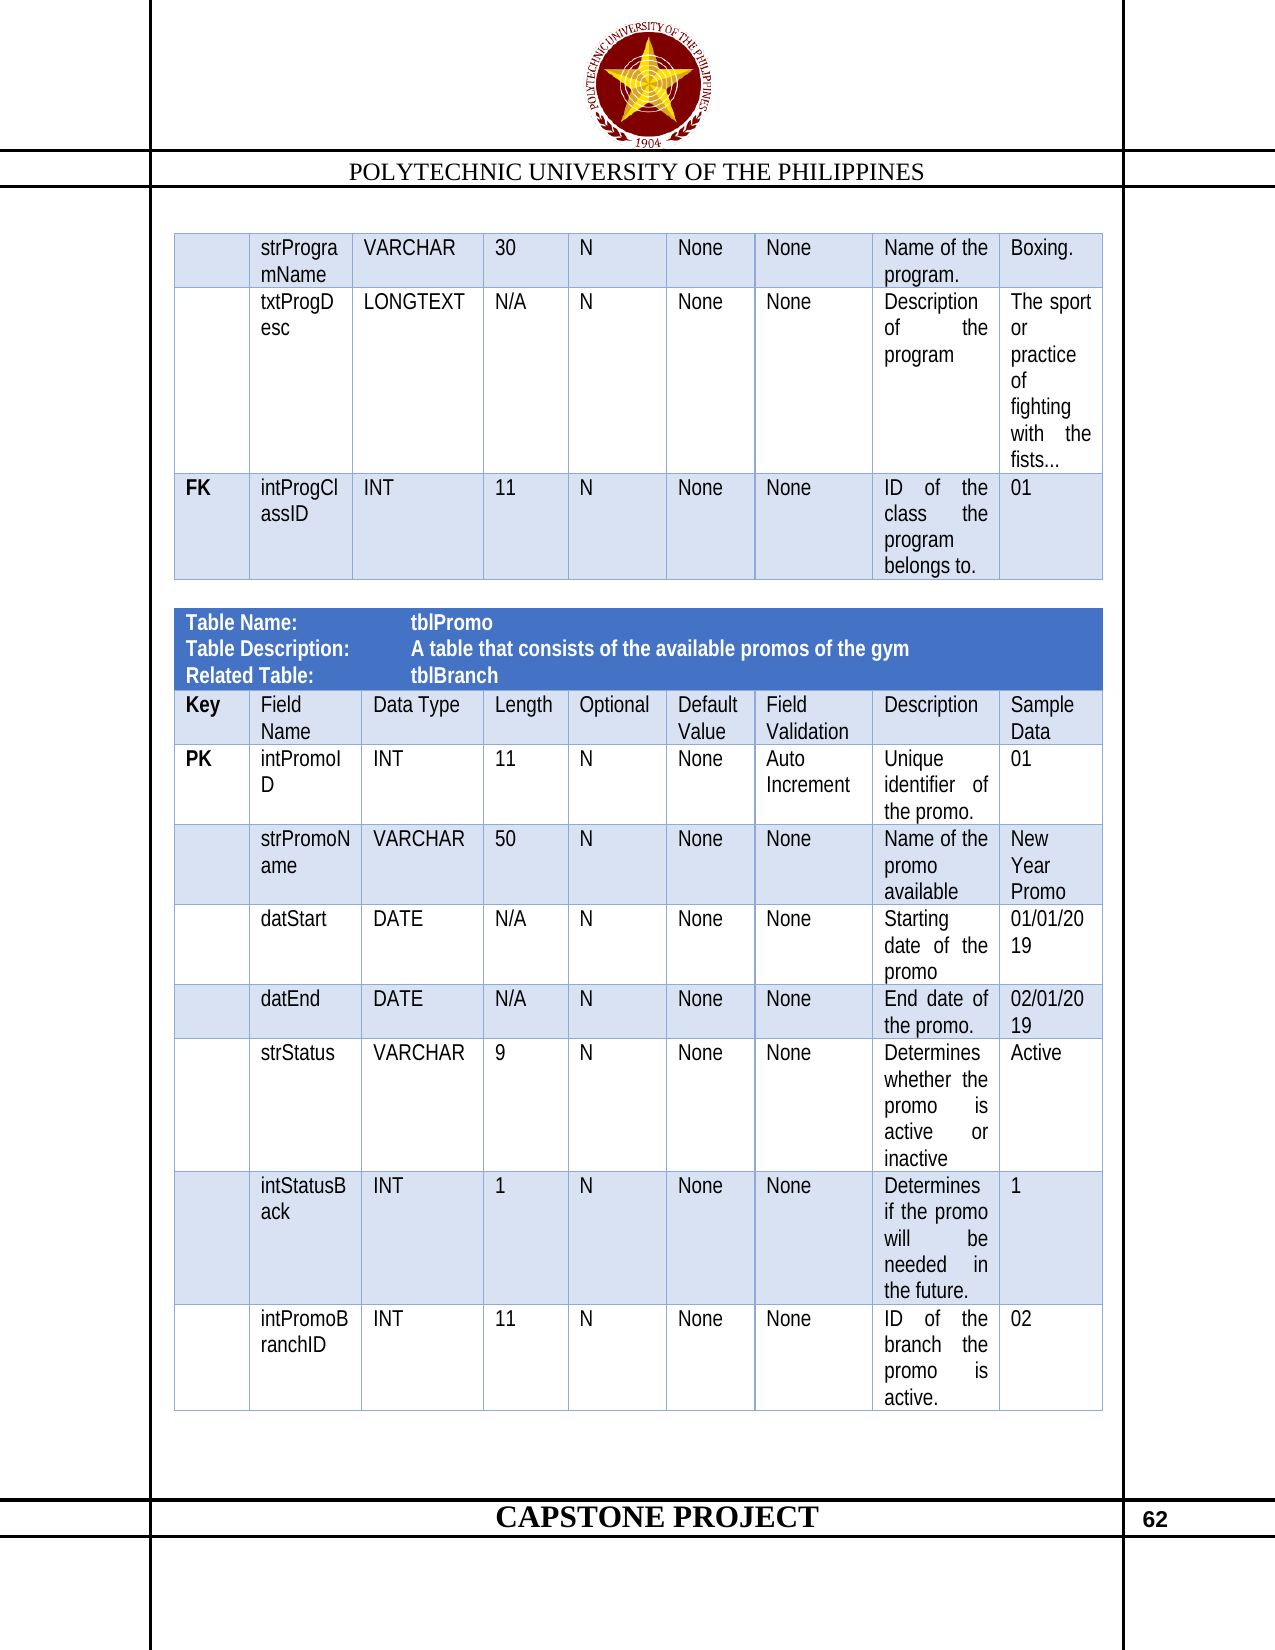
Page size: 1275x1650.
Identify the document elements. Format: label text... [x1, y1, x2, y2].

table_cell strStatus [250, 1039, 361, 1171]
table_cell txtProgDesc [250, 288, 352, 472]
table_cell Field Name [250, 691, 361, 744]
table_cell ID of the class the program belongs to. [873, 474, 999, 579]
table_cell None [756, 985, 872, 1038]
table_cell DATE [362, 985, 483, 1038]
table_cell [175, 905, 249, 984]
table_cell 02 [1000, 1305, 1102, 1410]
table_cell N [569, 985, 666, 1038]
table_cell None [667, 288, 754, 472]
table_cell N [569, 1305, 666, 1410]
table_cell Boxing. [1000, 234, 1102, 287]
table_cell 01 [1000, 474, 1102, 579]
table_cell intStatusBack [250, 1172, 361, 1304]
table_cell Unique identifier of the promo. [873, 745, 999, 824]
table_cell [175, 1305, 249, 1410]
table_cell DATE [362, 905, 483, 984]
table_cell intPromoBranchID [250, 1305, 361, 1410]
table_cell Starting date of the promo [873, 905, 999, 984]
table_cell datEnd [250, 985, 361, 1038]
table_cell Active [1000, 1039, 1102, 1171]
table_cell N [569, 1039, 666, 1171]
table_cell LONGTEXT [353, 288, 483, 472]
table_cell 30 [484, 234, 568, 287]
table_cell INT [362, 1172, 483, 1304]
table_cell Optional [569, 691, 666, 744]
table_cell 1 [484, 1172, 568, 1304]
table_cell N/A [484, 288, 568, 472]
table_cell intPromoID [250, 745, 361, 824]
table_cell None [756, 825, 872, 904]
table_cell None [667, 1172, 754, 1304]
table_cell None [667, 1039, 754, 1171]
table_cell None [667, 985, 754, 1038]
table_cell New Year Promo [1000, 825, 1102, 904]
table_cell None [756, 905, 872, 984]
table_cell INT [362, 745, 483, 824]
table_cell VARCHAR [353, 234, 483, 287]
table_cell [175, 985, 249, 1038]
table_cell N [569, 234, 666, 287]
table_cell N [569, 288, 666, 472]
table_cell End date of the promo. [873, 985, 999, 1038]
table_cell VARCHAR [362, 825, 483, 904]
table_cell 1 [1000, 1172, 1102, 1304]
table_cell [175, 288, 249, 472]
table_cell None [756, 234, 872, 287]
table_cell 02/01/2019 [1000, 985, 1102, 1038]
table_header Table Name: tblPromo Table Description: A table that consists of the available promos of the gym Related Table: tblBranch [175, 609, 1102, 690]
table_cell None [667, 1305, 754, 1410]
table_cell Description of the program [873, 288, 999, 472]
table_cell None [667, 474, 754, 579]
table_cell Description [873, 691, 999, 744]
table_cell None [756, 1172, 872, 1304]
table_cell None [756, 288, 872, 472]
table_cell 9 [484, 1039, 568, 1171]
table_cell Default Value [667, 691, 754, 744]
table_cell None [756, 1305, 872, 1410]
table_cell PK [175, 745, 249, 824]
table_cell N/A [484, 985, 568, 1038]
table_cell 50 [484, 825, 568, 904]
table_cell [175, 1039, 249, 1171]
table_cell None [667, 745, 754, 824]
picture [583, 20, 712, 149]
table_cell Name of the promo available [873, 825, 999, 904]
table_cell N [569, 745, 666, 824]
table_cell Data Type [362, 691, 483, 744]
table_cell N [569, 905, 666, 984]
table_cell strProgramName [250, 234, 352, 287]
table_cell strPromoName [250, 825, 361, 904]
table_cell Field Validation [756, 691, 872, 744]
table_cell [175, 1172, 249, 1304]
table_cell N [569, 474, 666, 579]
table_cell None [756, 474, 872, 579]
table_cell N/A [484, 905, 568, 984]
table_cell None [756, 1039, 872, 1171]
table_cell Sample Data [1000, 691, 1102, 744]
table_cell N [569, 825, 666, 904]
table_cell INT [353, 474, 483, 579]
table_cell ID of the branch the promo is active. [873, 1305, 999, 1410]
table_cell Key [175, 691, 249, 744]
table_cell intProgClassID [250, 474, 352, 579]
table_cell FK [175, 474, 249, 579]
table_cell [175, 825, 249, 904]
table_cell 01 [1000, 745, 1102, 824]
table_cell None [667, 234, 754, 287]
table_cell Length [484, 691, 568, 744]
table_cell 11 [484, 474, 568, 579]
table_cell Name of the program. [873, 234, 999, 287]
table_cell 11 [484, 1305, 568, 1410]
table_cell Determines if the promo will be needed in the future. [873, 1172, 999, 1304]
table_cell N [569, 1172, 666, 1304]
table_cell 11 [484, 745, 568, 824]
table_cell Determines whether the promo is active or inactive [873, 1039, 999, 1171]
table_cell 01/01/2019 [1000, 905, 1102, 984]
table_cell The sport or practice of fighting with the fists... [1000, 288, 1102, 472]
table_cell None [667, 905, 754, 984]
table_cell None [667, 825, 754, 904]
table_cell INT [362, 1305, 483, 1410]
table_cell VARCHAR [362, 1039, 483, 1171]
table_cell Auto Increment [756, 745, 872, 824]
table_cell [175, 234, 249, 287]
table_cell datStart [250, 905, 361, 984]
